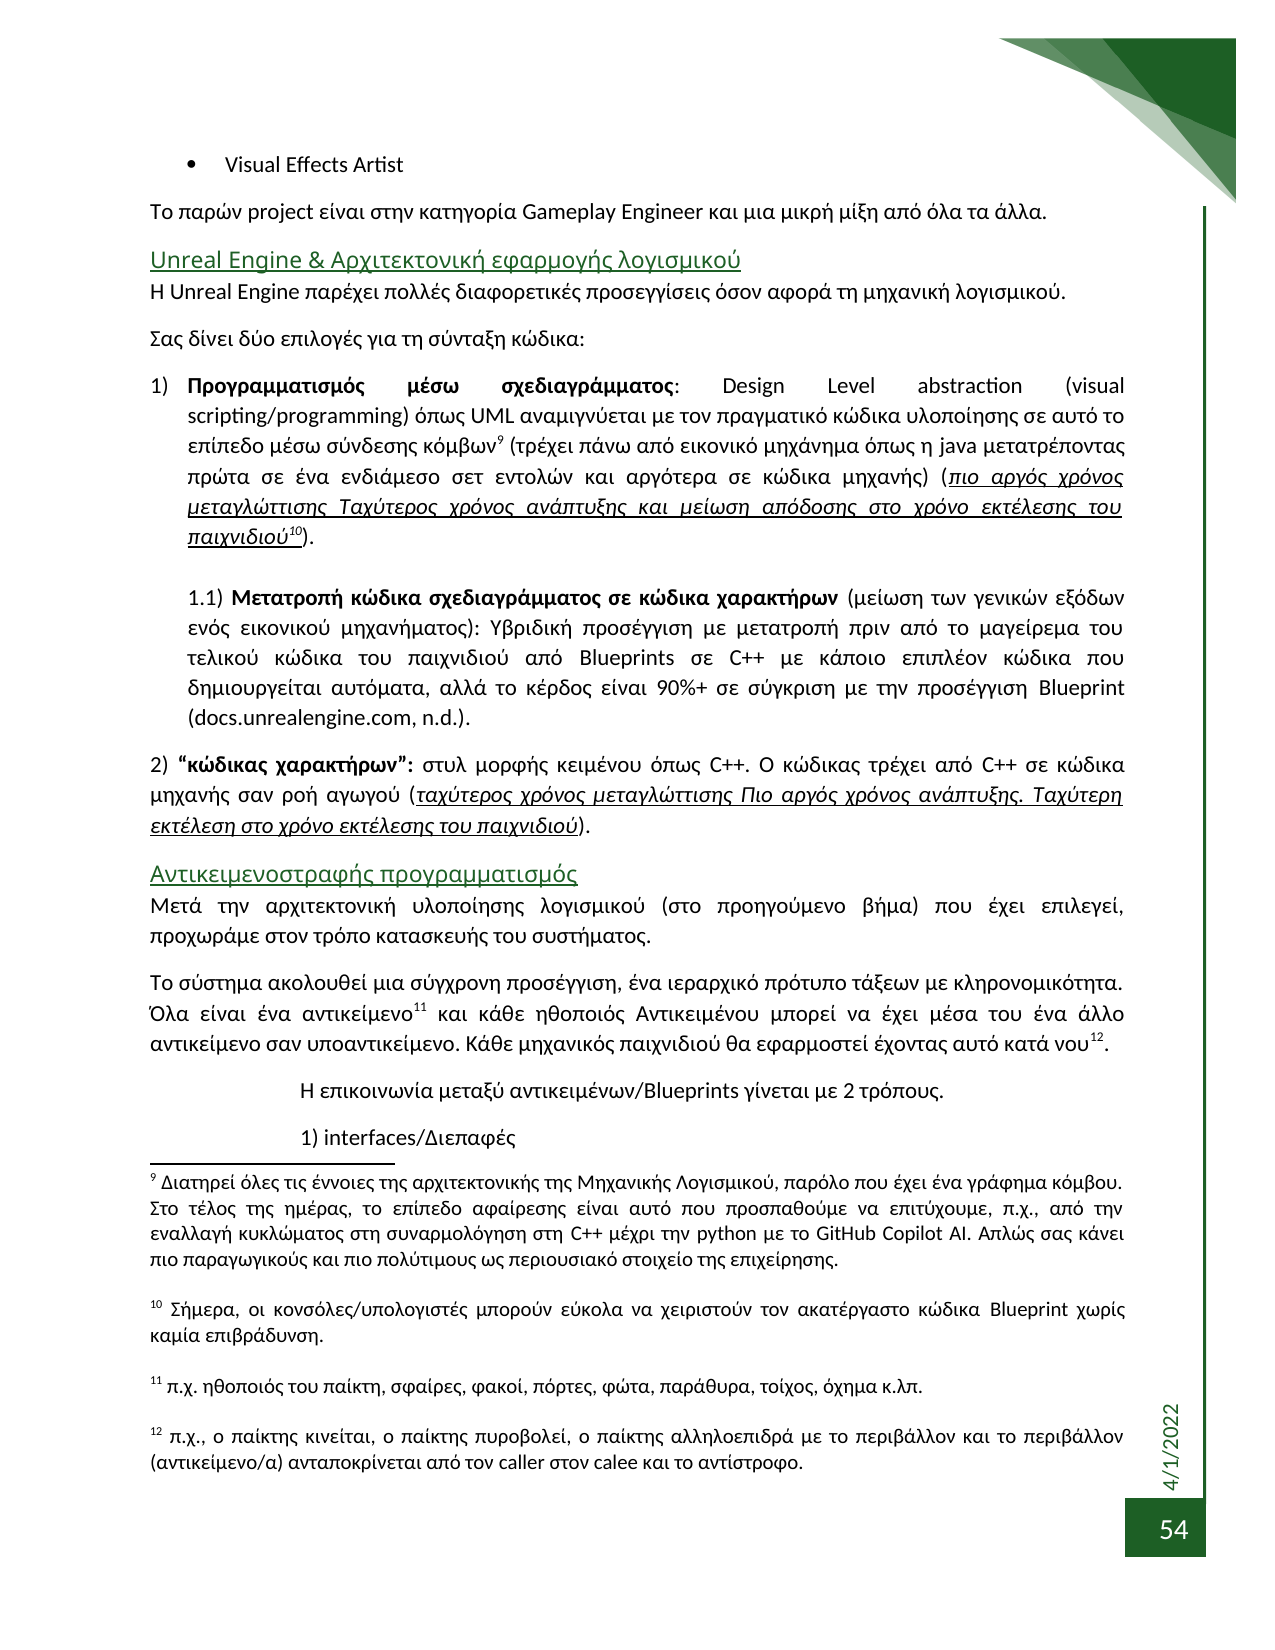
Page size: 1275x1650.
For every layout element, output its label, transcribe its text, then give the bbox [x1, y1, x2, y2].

text 1) interfaces/Διεπαφές [300, 1123, 1125, 1151]
subtitle Αντικειμενοστραφής προγραμματισμός [150, 858, 1125, 889]
text Μετά την αρχιτεκτονική υλοποίησης λογισμικού (στο προηγούμενο βήμα) που έχει επιλεγεί, προχωράμε στον τρόπο κατασκευής του συστήματος. [150, 891, 1125, 950]
subtitle Unreal Engine & Αρχιτεκτονική εφαρμογής λογισμικού [150, 244, 1125, 275]
text Η επικοινωνία μεταξύ αντικειμένων/Blueprints γίνεται με 2 τρόπους. [300, 1076, 1125, 1104]
text Το παρών project είναι στην κατηγορία Gameplay Engineer και μια μικρή μίξη από όλα τα άλλα. [150, 197, 1125, 225]
text Το σύστημα ακολουθεί μια σύγχρονη προσέγγιση, ένα ιεραρχικό πρότυπο τάξεων με κληρονομικότητα. Όλα είναι ένα αντικείμενο και κάθε ηθοποιός Αντικειμένου μπορεί να έχει μέσα του ένα άλλο αντικείμενο σαν υποαντικείμενο. Κάθε μηχανικός παιχνιδιού θα εφαρμοστεί έχοντας αυτό κατά νου. [150, 968, 1125, 1057]
list Visual Effects Artist [187, 150, 1125, 178]
picture [997, 38, 1236, 204]
list Προγραμματισμός μέσω σχεδιαγράμματος: Design Level abstraction (visual scripting/programming) όπως UML αναμιγνύεται με τον πραγματικό κώδικα υλοποίησης σε αυτό το επίπεδο μέσω σύνδεσης κόμβων (τρέχει πάνω από εικονικό μηχάνημα όπως η java μετατρέποντας πρώτα σε ένα ενδιάμεσο σετ εντολών και αργότερα σε κώδικα μηχανής) (πιο αργός χρόνος μεταγλώττισης Ταχύτερος χρόνος ανάπτυξης και μείωση απόδοσης στο χρόνο εκτέλεσης του παιχνιδιού). [150, 371, 1125, 550]
text Η Unreal Engine παρέχει πολλές διαφορετικές προσεγγίσεις όσον αφορά τη μηχανική λογισμικού. [150, 277, 1125, 306]
text 2) “κώδικας χαρακτήρων”: στυλ μορφής κειμένου όπως C++. Ο κώδικας τρέχει από C++ σε κώδικα μηχανής σαν ροή αγωγού (ταχύτερος χρόνος μεταγλώττισης Πιο αργός χρόνος ανάπτυξης. Ταχύτερη εκτέλεση στο χρόνο εκτέλεσης του παιχνιδιού). [150, 750, 1125, 839]
text Σας δίνει δύο επιλογές για τη σύνταξη κώδικα: [150, 324, 1125, 352]
list 1.1) Μετατροπή κώδικα σχεδιαγράμματος σε κώδικα χαρακτήρων (μείωση των γενικών εξόδων ενός εικονικού μηχανήματος): Υβριδική προσέγγιση με μετατροπή πριν από το μαγείρεμα του τελικού κώδικα του παιχνιδιού από Blueprints σε C++ με κάποιο επιπλέον κώδικα που δημιουργείται αυτόματα, αλλά το κέρδος είναι 90%+ σε σύγκριση με την προσέγγιση Blueprint . [187, 583, 1125, 732]
